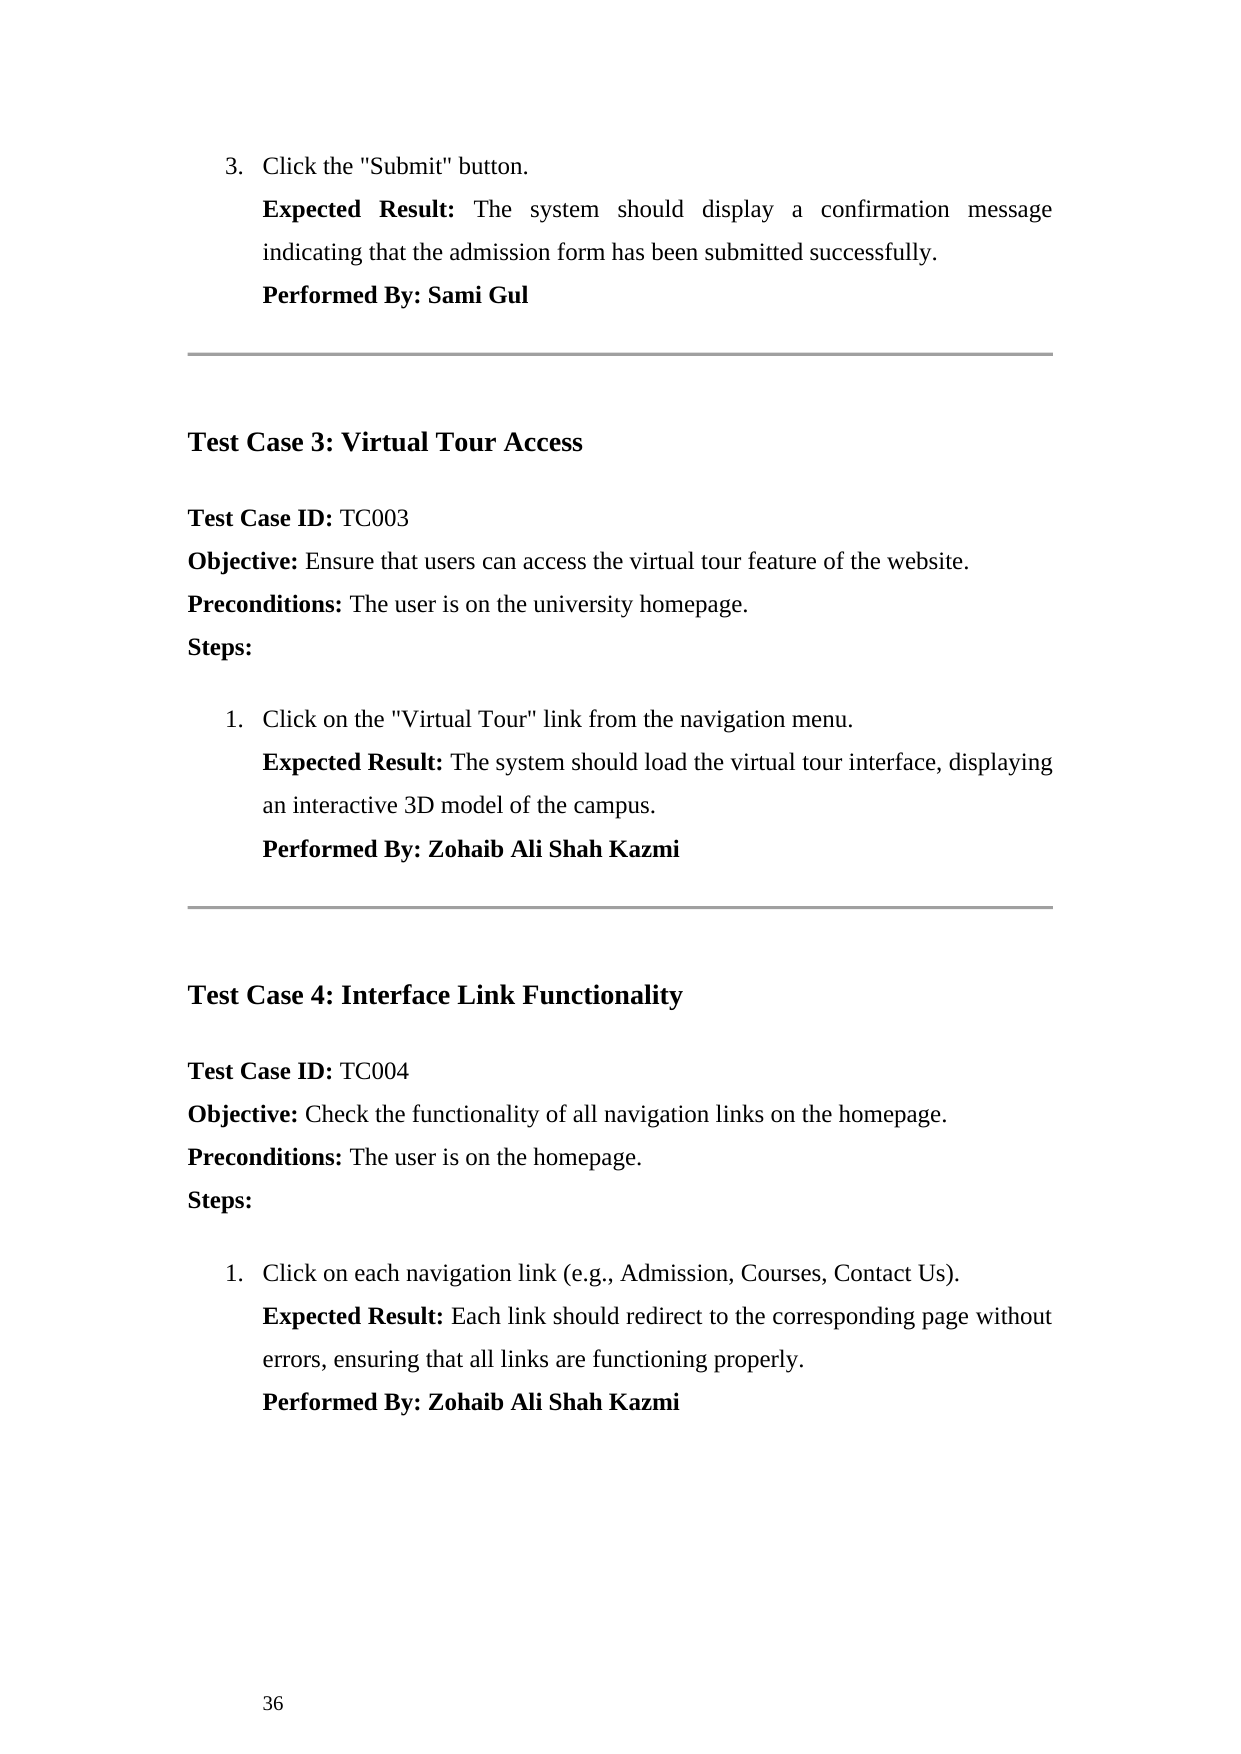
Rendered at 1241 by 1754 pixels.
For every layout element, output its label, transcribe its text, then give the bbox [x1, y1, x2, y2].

text Test Case ID: TC003 Objective: Ensure that users can access the virtual tour feature of the website. Preconditions: The user is on the university homepage. Steps: [187, 503, 1053, 661]
list Click on each navigation link (e.g., Admission, Courses, Contact Us). Expected Result: Each link should redirect to the corresponding page without errors, ensuring that all links are functioning properly. Performed By: Zohaib Ali Shah Kazmi [225, 1258, 1053, 1416]
list Click on the "Virtual Tour" link from the navigation menu. Expected Result: The system should load the virtual tour interface, displaying an interactive 3D model of the campus. Performed By: Zohaib Ali Shah Kazmi [225, 704, 1053, 862]
text Test Case 3: Virtual Tour Access [187, 425, 1053, 457]
list Click the "Submit" button. Expected Result: The system should display a confirmation message indicating that the admission form has been submitted successfully. Performed By: Sami Gul [225, 151, 1053, 309]
text Test Case ID: TC004 Objective: Check the functionality of all navigation links on the homepage. Preconditions: The user is on the homepage. Steps: [187, 1056, 1053, 1214]
text Test Case 4: Interface Link Functionality [187, 978, 1053, 1011]
